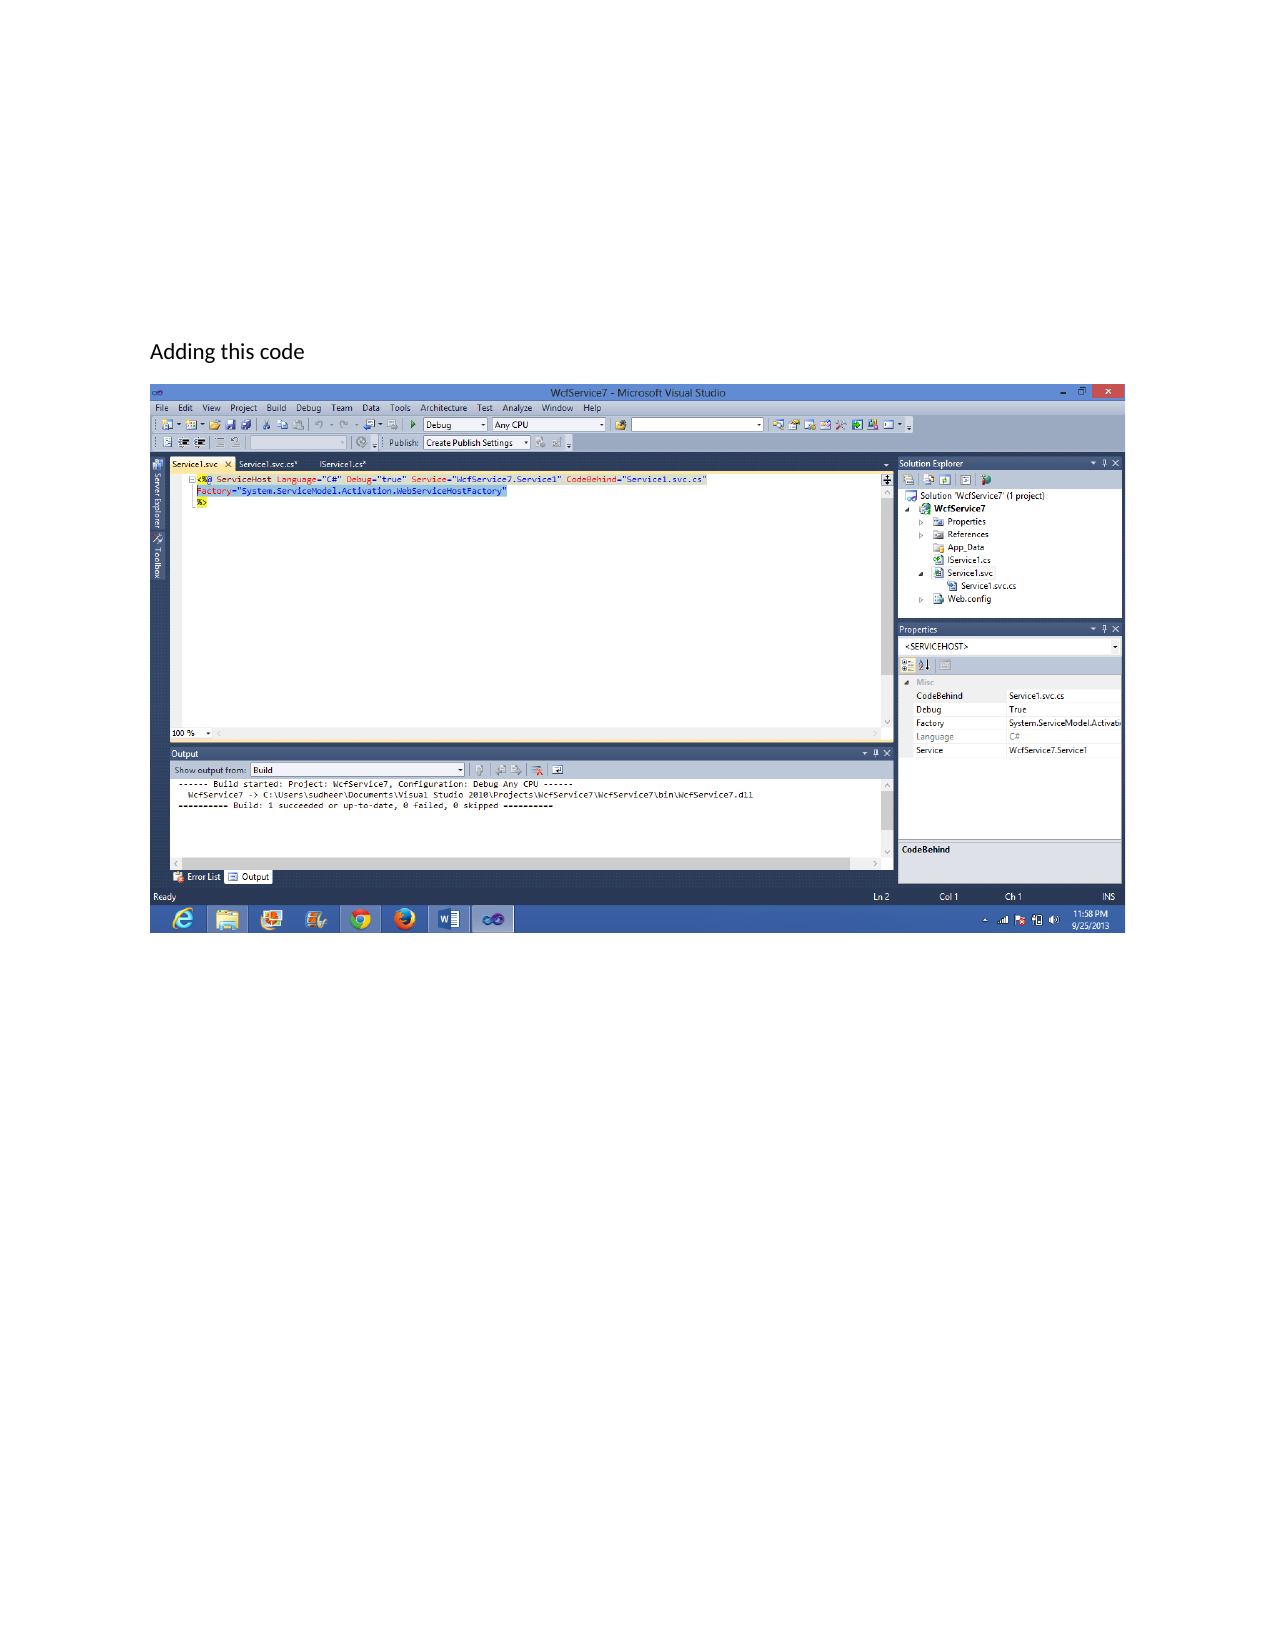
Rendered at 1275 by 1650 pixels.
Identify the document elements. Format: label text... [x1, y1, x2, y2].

text Adding this code [150, 337, 1125, 366]
picture [150, 384, 1125, 933]
